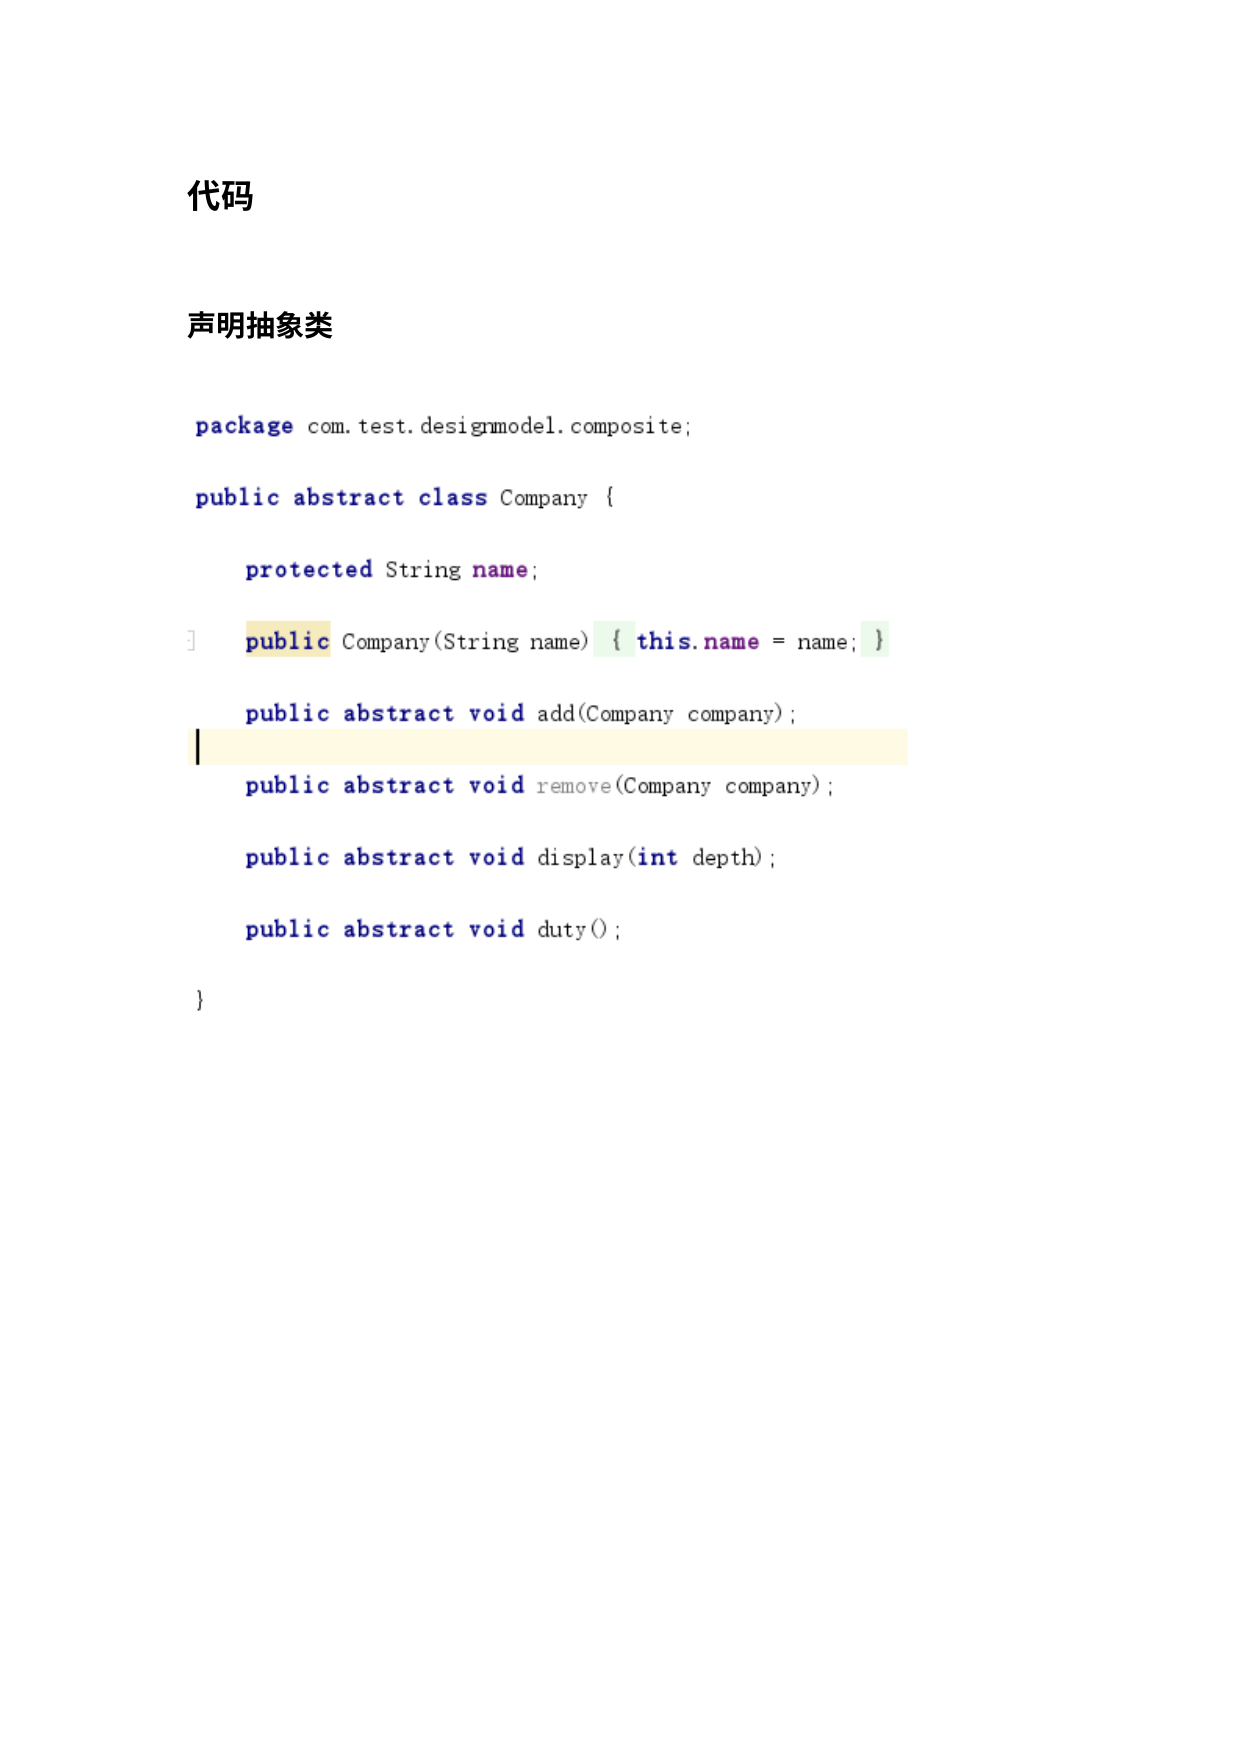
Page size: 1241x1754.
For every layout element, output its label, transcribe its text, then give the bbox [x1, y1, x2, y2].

subtitle 代码 [187, 162, 1053, 227]
picture [187, 410, 908, 1028]
subtitle 声明抽象类 [187, 291, 1053, 356]
